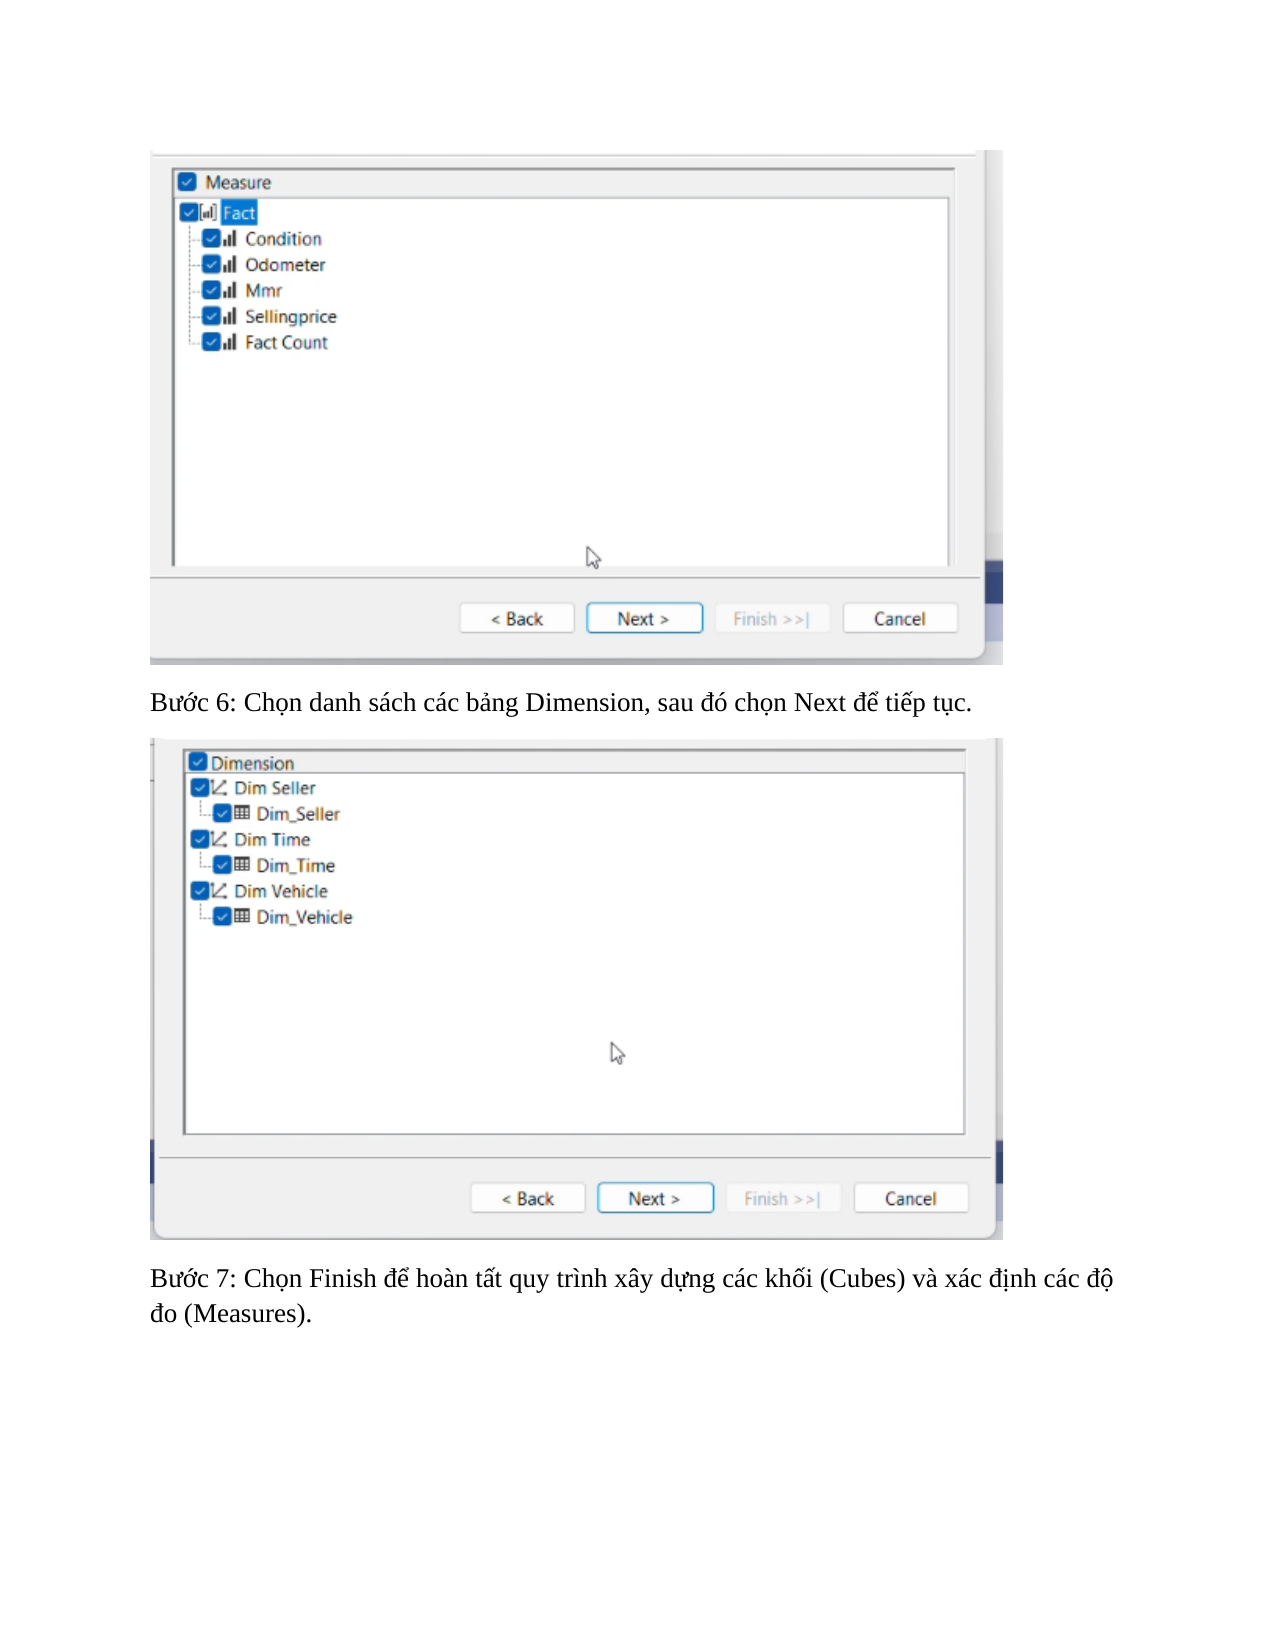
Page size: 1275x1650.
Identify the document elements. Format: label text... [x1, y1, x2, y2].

text Bước 6: Chọn danh sách các bảng Dimension, sau đó chọn Next để tiếp tục. [150, 686, 1125, 717]
text Bước 7: Chọn Finish để hoàn tất quy trình xây dựng các khối (Cubes) và xác định các độ đo (Measures). [150, 1262, 1125, 1328]
picture [150, 738, 1004, 1240]
picture [150, 150, 1004, 665]
